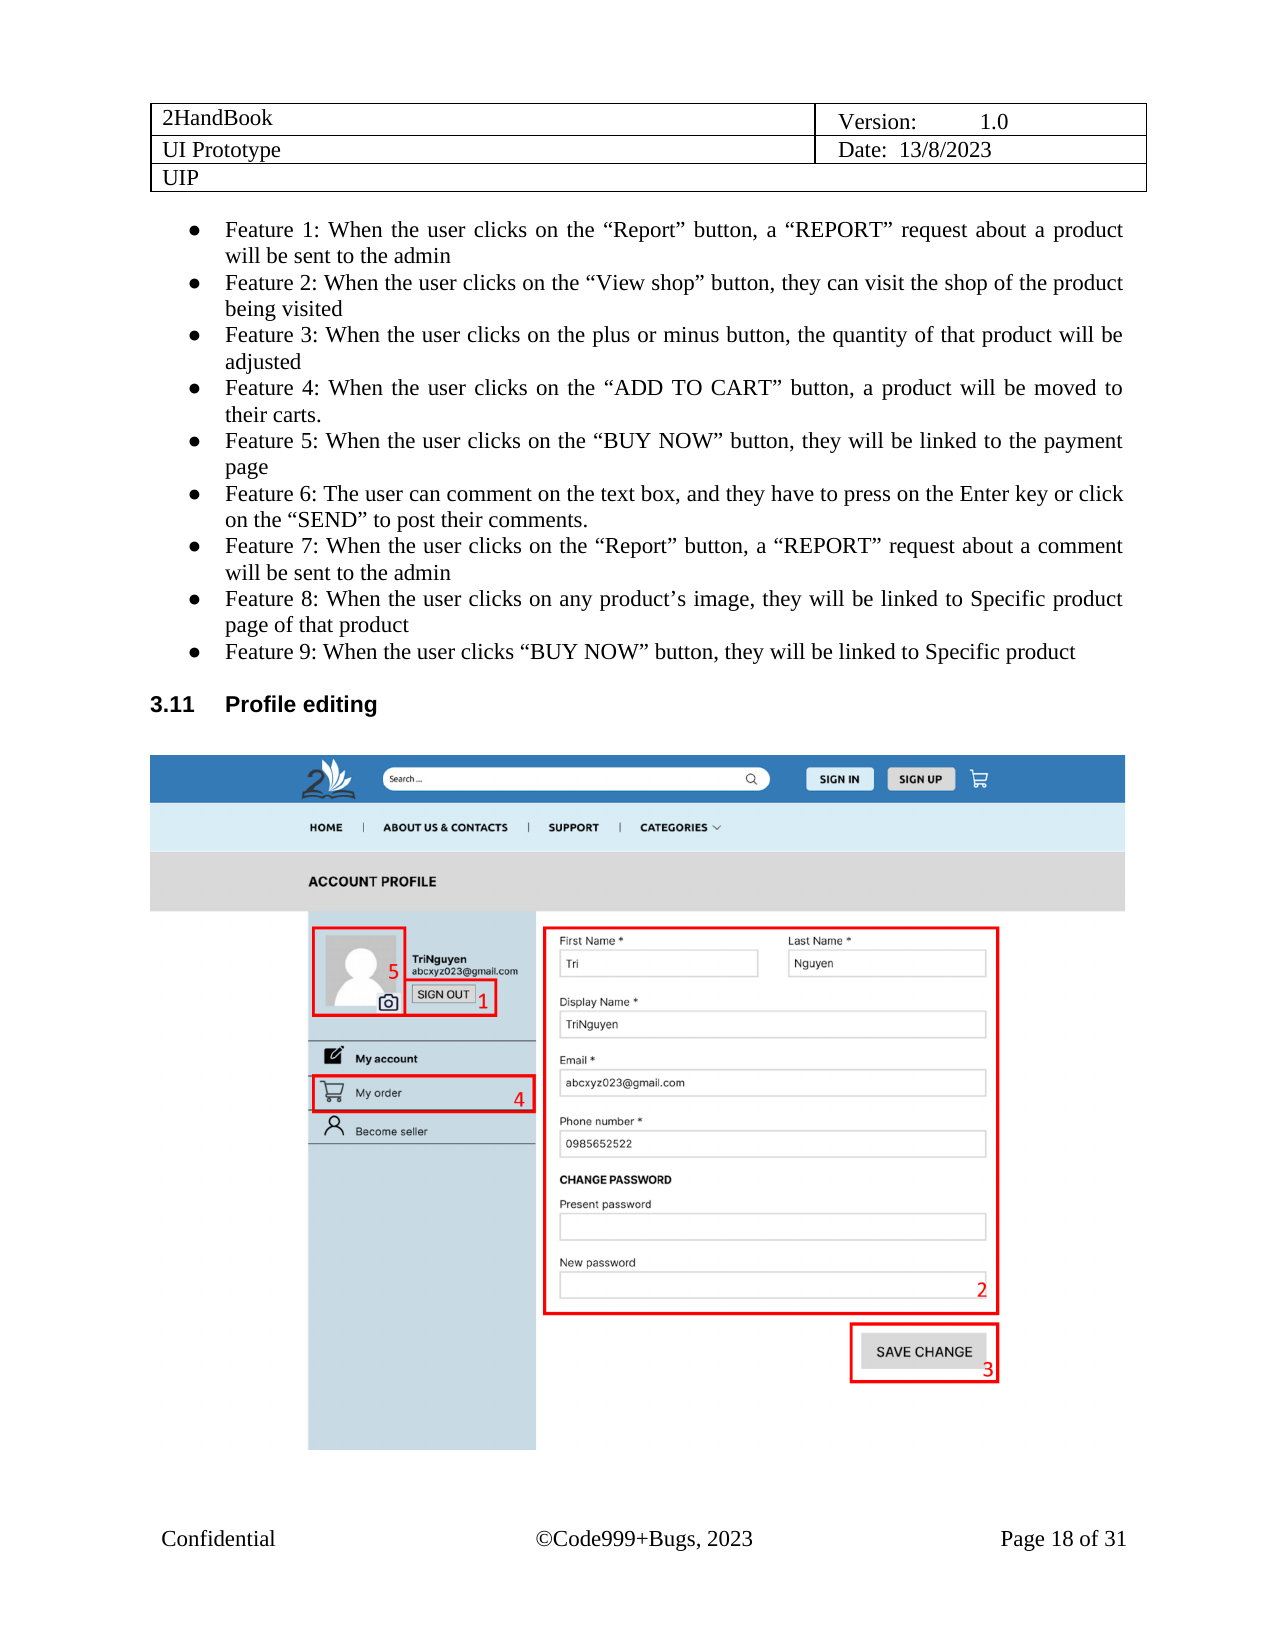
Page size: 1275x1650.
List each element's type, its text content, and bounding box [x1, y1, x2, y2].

list Feature 6: The user can comment on the text box, and they have to press on the Enter key or click on the “SEND” to post their comments. [187, 480, 1125, 532]
list Feature 8: When the user clicks on any product’s image, they will be linked to Specific product page of that product [187, 585, 1125, 638]
list Feature 5: When the user clicks on the “BUY NOW” button, they will be linked to the payment page [187, 427, 1125, 480]
subtitle Profile editing [150, 691, 1125, 717]
list Feature 7: When the user clicks on the “Report” button, a “REPORT” request about a comment will be sent to the admin [187, 532, 1125, 585]
picture [150, 755, 1125, 1450]
list Feature 3: When the user clicks on the plus or minus button, the quantity of that product will be adjusted [187, 322, 1125, 374]
list Feature 9: When the user clicks “BUY NOW” button, they will be linked to Specific product [187, 638, 1125, 664]
list Feature 4: When the user clicks on the “ADD TO CART” button, a product will be moved to their carts. [187, 374, 1125, 427]
list Feature 1: When the user clicks on the “Report” button, a “REPORT” request about a product will be sent to the admin [187, 216, 1125, 269]
list Feature 2: When the user clicks on the “View shop” button, they can visit the shop of the product being visited [187, 269, 1125, 322]
